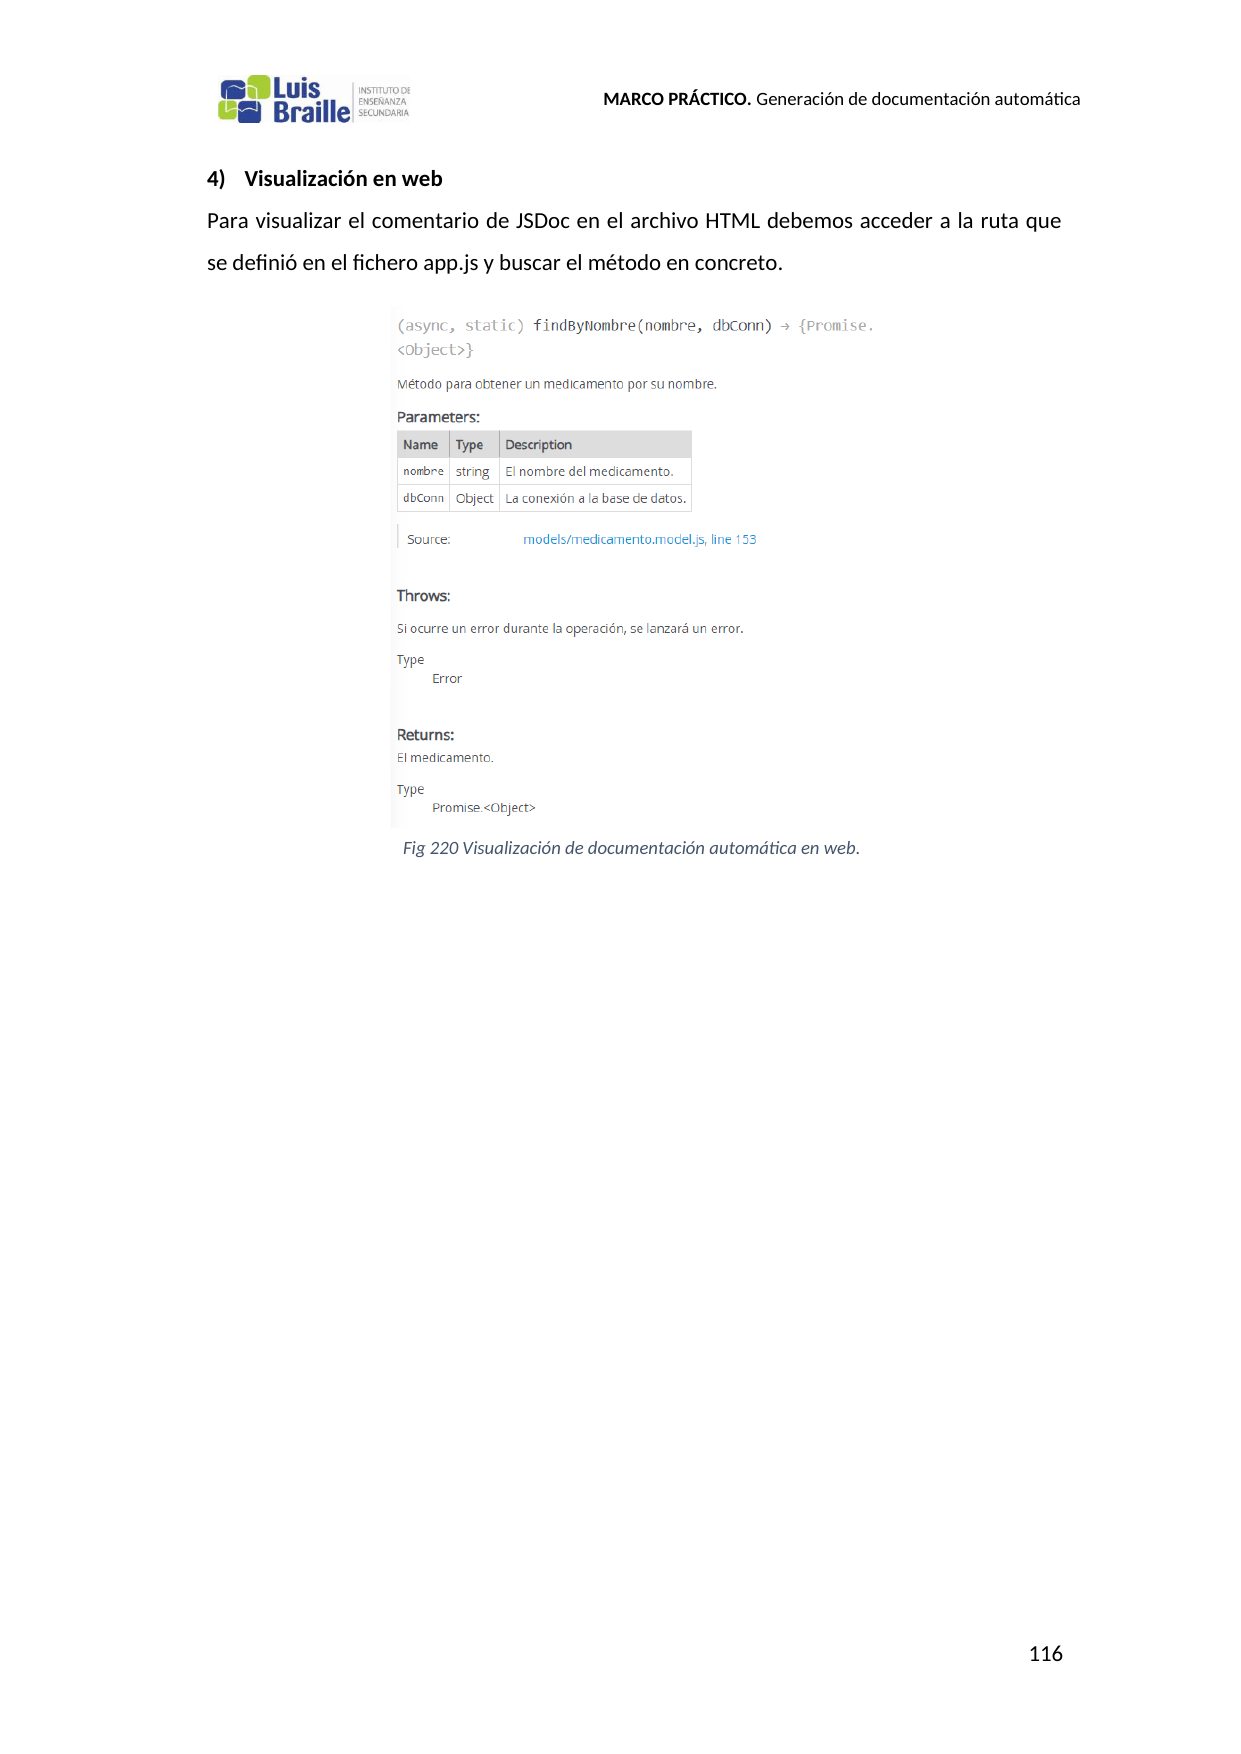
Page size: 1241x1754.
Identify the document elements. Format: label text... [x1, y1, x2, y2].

list Visualización en web [207, 164, 1063, 192]
text Para visualizar el comentario de JSDoc en el archivo HTML debemos acceder a la ruta que se definió en el fichero app.js y buscar el método en concreto. [207, 206, 1063, 276]
picture [390, 306, 880, 828]
